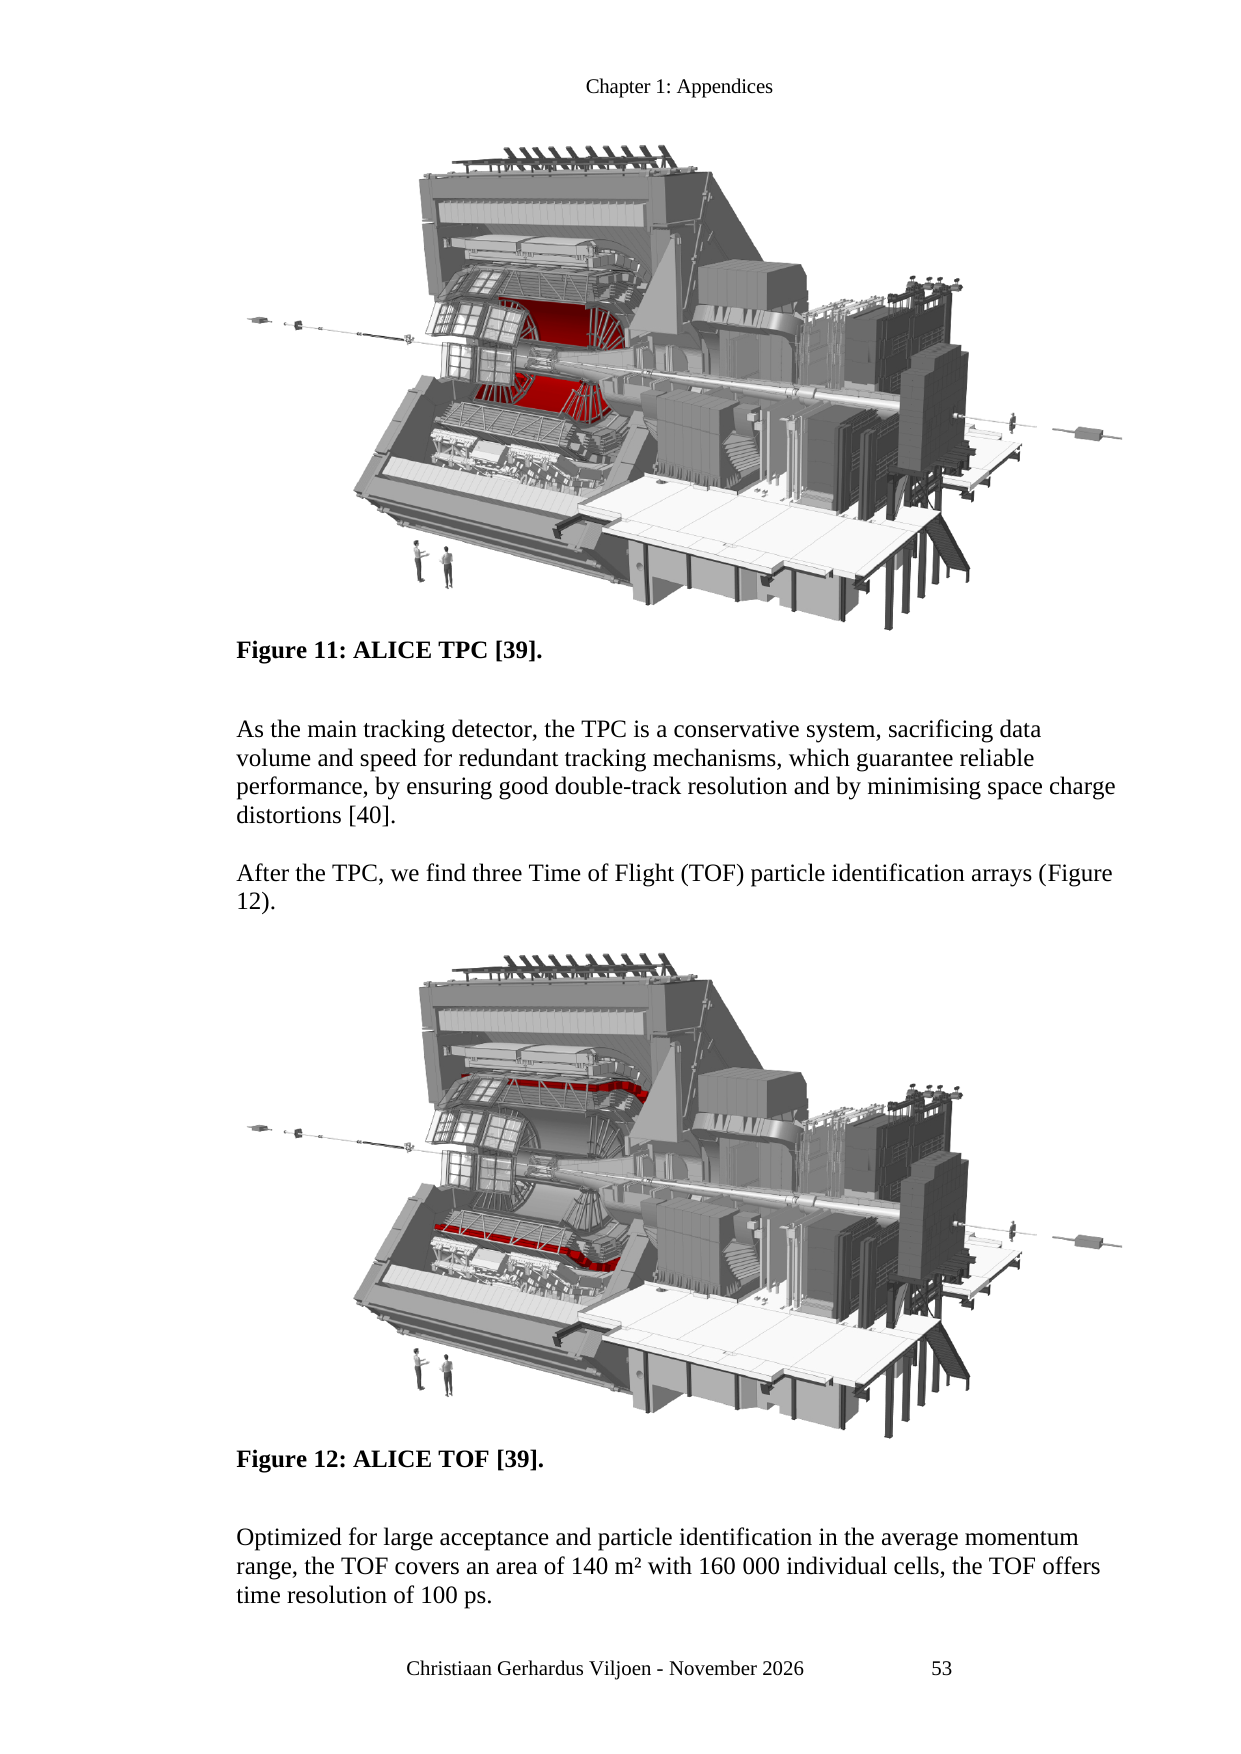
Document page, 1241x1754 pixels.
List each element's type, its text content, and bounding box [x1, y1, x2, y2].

text Optimized for large acceptance and particle identification in the average momentum range, the TOF covers an area of 140 m² with 160 000 individual cells, the TOF offers time resolution of 100 ps. [236, 1522, 1122, 1608]
text As the main tracking detector, the TPC is a conservative system, sacrificing data volume and speed for redundant tracking mechanisms, which guarantee reliable performance, by ensuring good double-track resolution and by minimising space charge distortions . [236, 714, 1122, 829]
text Figure 12: ALICE TOF . [236, 1444, 1122, 1473]
text Figure 11: ALICE TPC . [236, 636, 1122, 664]
picture [236, 135, 1123, 636]
text After the TPC, we find three Time of Flight (TOF) particle identification arrays (Figure 12). [236, 858, 1122, 915]
picture [236, 943, 1123, 1444]
